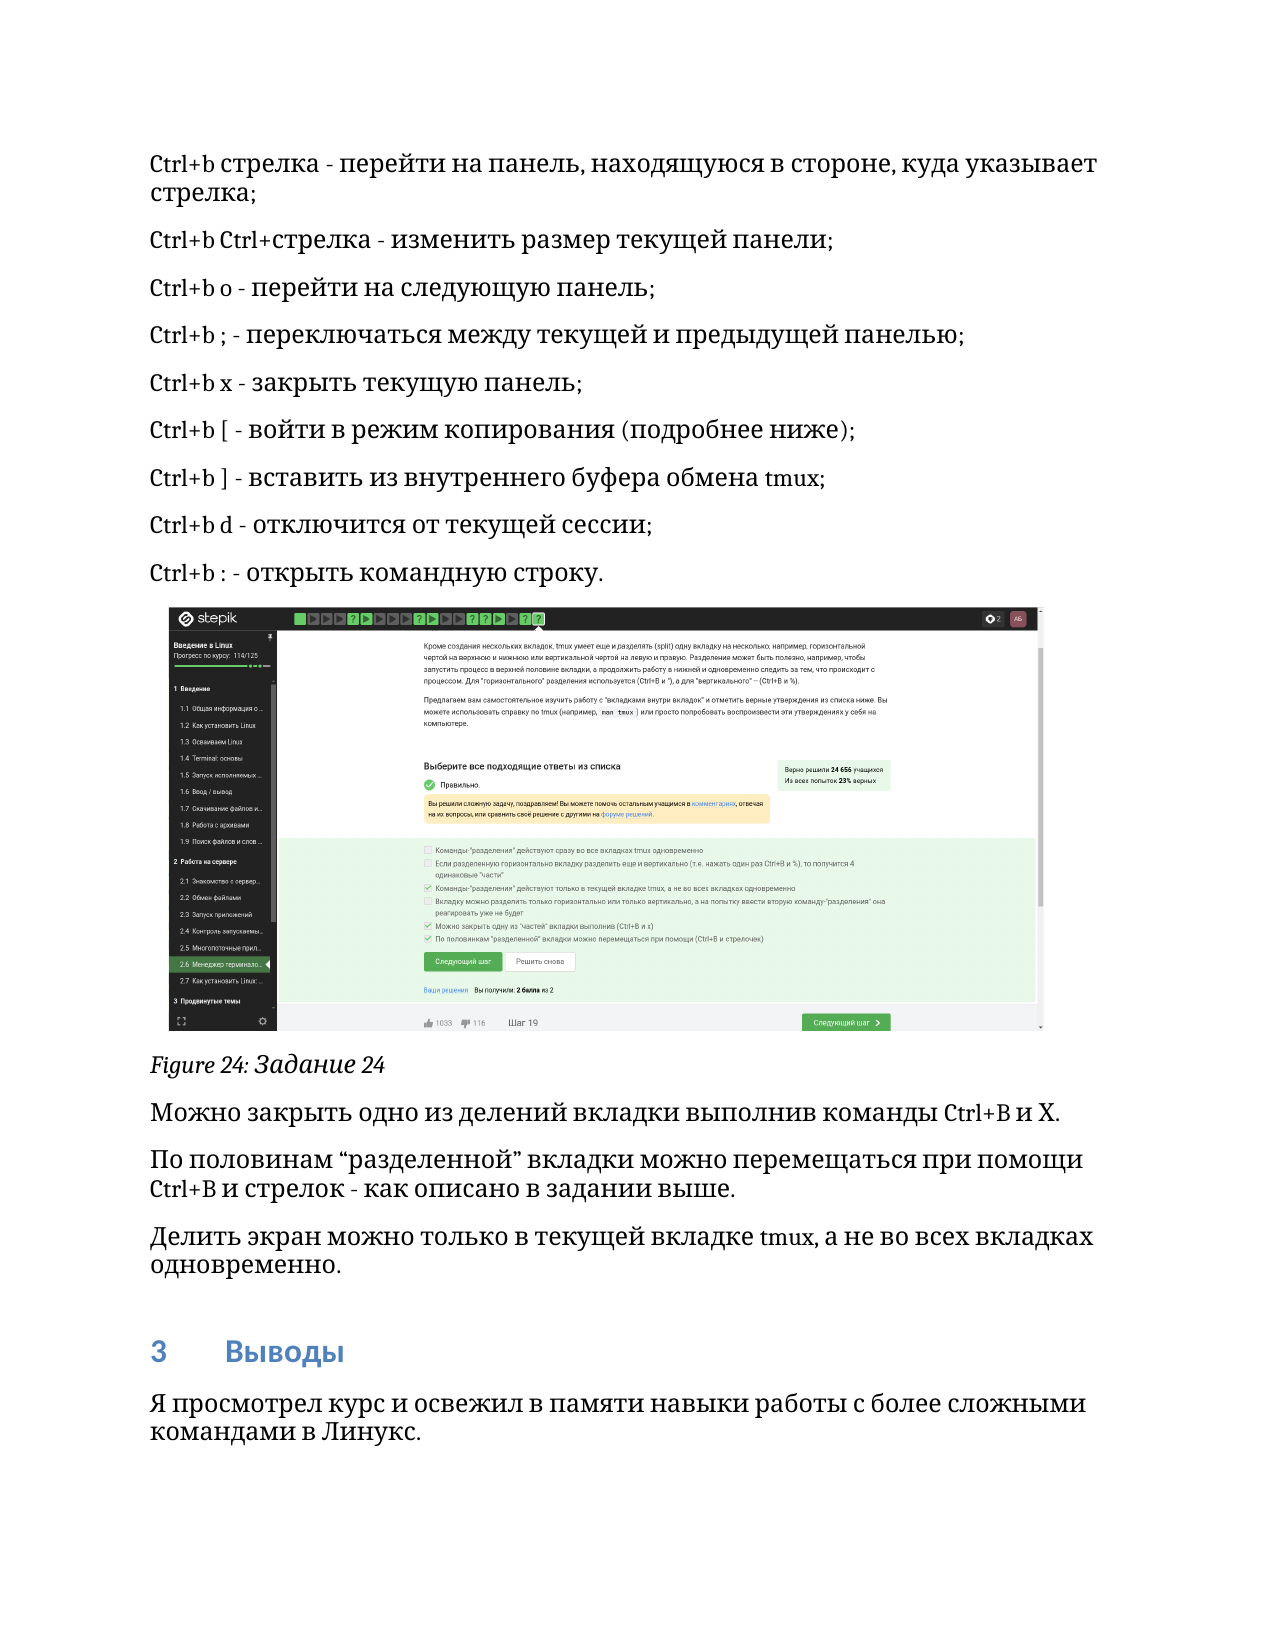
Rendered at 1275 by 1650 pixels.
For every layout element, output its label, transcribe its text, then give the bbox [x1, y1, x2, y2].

subtitle 3 Выводы [150, 1330, 1125, 1371]
text Ctrl+b ] - вставить из внутреннего буфера обмена tmux; [150, 464, 1125, 492]
text Я просмотрел курс и освежил в памяти навыки работы с более сложными командами в Линукс. [150, 1389, 1125, 1447]
text Ctrl+b ; - переключаться между текущей и предыдущей панелью; [150, 321, 1125, 350]
text Ctrl+b x - закрыть текущую панель; [150, 369, 1125, 397]
picture [168, 606, 1044, 1031]
text Ctrl+b [ - войти в режим копирования (подробнее ниже); [150, 416, 1125, 445]
text Можно закрыть одно из делений вкладки выполнив команды Ctrl+B и Х. [150, 1099, 1125, 1128]
text Ctrl+b Ctrl+стрелка - изменить размер текущей панели; [150, 226, 1125, 255]
text Figure 24: Задание 24 [150, 1051, 1125, 1080]
text Ctrl+b d - отключится от текущей сессии; [150, 511, 1125, 540]
text По половинам “разделенной” вкладки можно перемещаться при помощи Ctrl+B и стрелок - как описано в задании выше. [150, 1146, 1125, 1204]
text Ctrl+b o - перейти на следующую панель; [150, 274, 1125, 302]
text Ctrl+b : - открыть командную строку. [150, 559, 1125, 587]
text Делить экран можно только в текущей вкладке tmux, а не во всех вкладках одновременно. [150, 1223, 1125, 1280]
text Ctrl+b стрелка - перейти на панель, находящуюся в стороне, куда указывает стрелка; [150, 150, 1125, 207]
